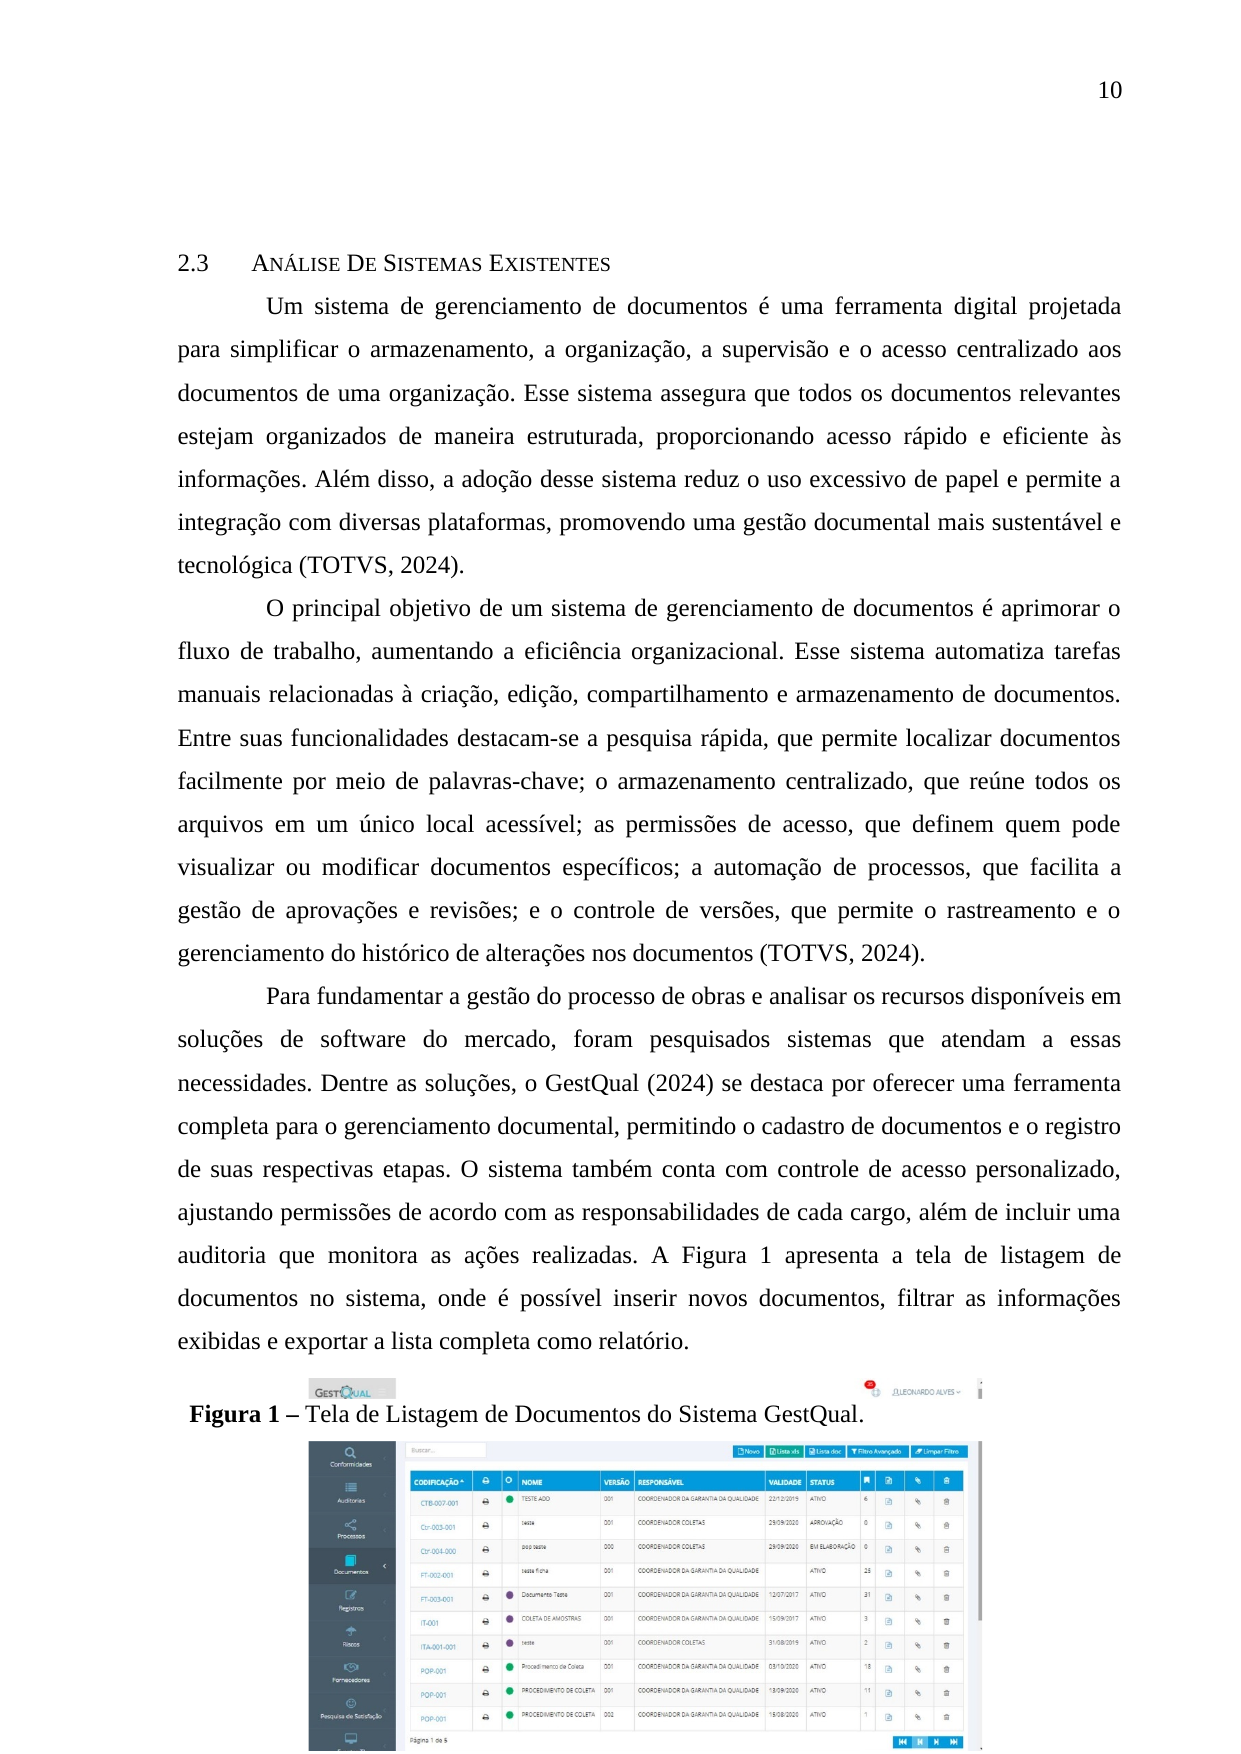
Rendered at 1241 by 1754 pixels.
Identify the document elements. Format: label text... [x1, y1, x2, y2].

text Para fundamentar a gestão do processo de obras e analisar os recursos disponíveis em soluções de software do mercado, foram pesquisados sistemas que atendam a essas necessidades. Dentre as soluções, o GestQual (2024) se destaca por oferecer uma ferramenta completa para o gerenciamento documental, permitindo o cadastro de documentos e o registro de suas respectivas etapas. O sistema também conta com controle de acesso personalizado, ajustando permissões de acordo com as responsabilidades de cada cargo, além de incluir uma auditoria que monitora as ações realizadas. A Figura 1 apresenta a tela de listagem de documentos no sistema, onde é possível inserir novos documentos, filtrar as informações exibidas e exportar a lista completa como relatório. [177, 981, 1122, 1355]
picture [307, 1442, 982, 1750]
text O principal objetivo de um sistema de gerenciamento de documentos é aprimorar o fluxo de trabalho, aumentando a eficiência organizacional. Esse sistema automatiza tarefas manuais relacionadas à criação, edição, compartilhamento e armazenamento de documentos. Entre suas funcionalidades destacam-se a pesquisa rápida, que permite localizar documentos facilmente por meio de palavras-chave; o armazenamento centralizado, que reúne todos os arquivos em um único local acessível; as permissões de acesso, que definem quem pode visualizar ou modificar documentos específicos; a automação de processos, que facilita a gestão de aprovações e revisões; e o controle de versões, que permite o rastreamento e o gerenciamento do histórico de alterações nos documentos (TOTVS, 2024). [177, 593, 1122, 967]
picture [307, 1378, 982, 1398]
subtitle Análise De Sistemas Existentes [177, 248, 1122, 277]
text Um sistema de gerenciamento de documentos é uma ferramenta digital projetada para simplificar o armazenamento, a organização, a supervisão e o acesso centralizado aos documentos de uma organização. Esse sistema assegura que todos os documentos relevantes estejam organizados de maneira estruturada, proporcionando acesso rápido e eficiente às informações. Além disso, a adoção desse sistema reduz o uso excessivo de papel e permite a integração com diversas plataformas, promovendo uma gestão documental mais sustentável e tecnológica (TOTVS, 2024). [177, 291, 1122, 579]
